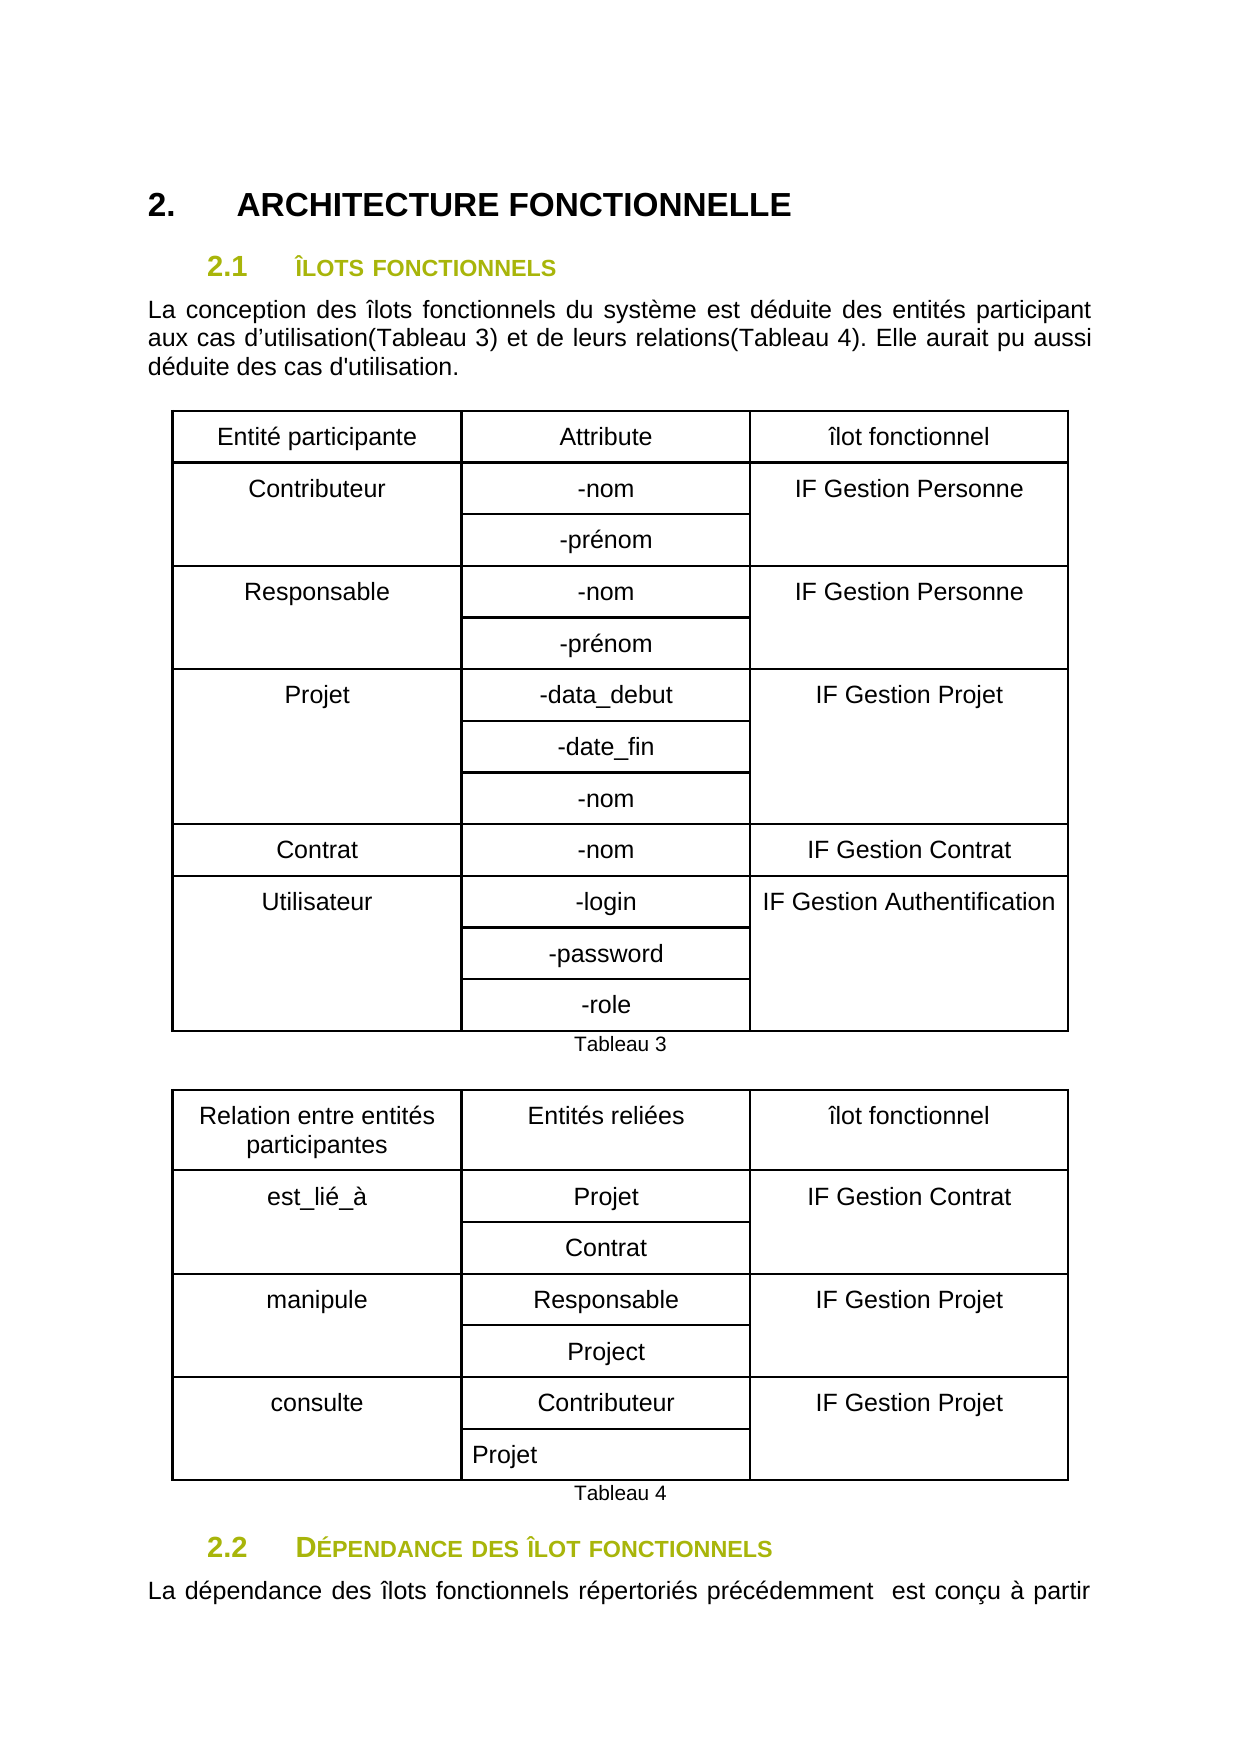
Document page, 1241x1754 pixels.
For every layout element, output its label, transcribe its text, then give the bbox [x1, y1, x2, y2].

table_cell IF Gestion Projet [751, 670, 1067, 823]
table_cell -role [463, 980, 749, 1030]
table_cell -prénom [463, 515, 749, 565]
table_cell manipule [174, 1275, 460, 1376]
table_cell -nom [463, 567, 749, 616]
table_header îlot fonctionnel [751, 1091, 1067, 1169]
table_cell Project [463, 1326, 749, 1376]
table_header Attribute [463, 412, 749, 461]
table_cell IF Gestion Contrat [751, 1171, 1067, 1272]
subtitle Dépendance des îlot fonctionnels [207, 1530, 1092, 1564]
table_cell Responsable [463, 1275, 749, 1324]
table_cell -date_fin [463, 722, 749, 771]
table_cell Utilisateur [174, 877, 460, 1030]
table_cell -nom [463, 774, 749, 823]
table_cell -login [463, 877, 749, 926]
table_cell consulte [174, 1378, 460, 1479]
table_header Entités reliées [463, 1091, 749, 1169]
table_cell IF Gestion Personne [751, 464, 1067, 565]
table_cell Projet [463, 1430, 749, 1479]
table_cell Contrat [463, 1223, 749, 1272]
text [148, 1576, 1092, 1605]
table_cell Contrat [174, 825, 460, 875]
table_header Entité participante [174, 412, 460, 461]
text Tableau 4 [148, 1481, 1092, 1505]
text La conception des îlots fonctionnels du système est déduite des entités participant aux cas d’utilisation(Tableau 3) et de leurs relations(Tableau 4). Elle aurait pu aussi déduite des cas d'utilisation. [148, 295, 1092, 381]
table_cell IF Gestion Personne [751, 567, 1067, 668]
table_cell Responsable [174, 567, 460, 668]
table_cell -nom [463, 464, 749, 513]
text Tableau 3 [148, 1032, 1092, 1056]
table_header îlot fonctionnel [751, 412, 1067, 461]
table_header Relation entre entités participantes [174, 1091, 460, 1169]
table_cell IF Gestion Contrat [751, 825, 1067, 875]
table_cell est_lié_à [174, 1171, 460, 1272]
table_cell IF Gestion Projet [751, 1378, 1067, 1479]
subtitle Architecture Fonctionnelle [148, 185, 1092, 224]
table_cell -password [463, 929, 749, 978]
subtitle îlots fonctionnels [207, 249, 1092, 282]
table_cell -data_debut [463, 670, 749, 720]
table_cell Projet [463, 1171, 749, 1221]
table_cell Projet [174, 670, 460, 823]
table_cell Contributeur [174, 464, 460, 565]
table_cell IF Gestion Projet [751, 1275, 1067, 1376]
table_cell IF Gestion Authentification [751, 877, 1067, 1030]
table_cell -nom [463, 825, 749, 875]
table_cell -prénom [463, 619, 749, 668]
table_cell Contributeur [463, 1378, 749, 1427]
